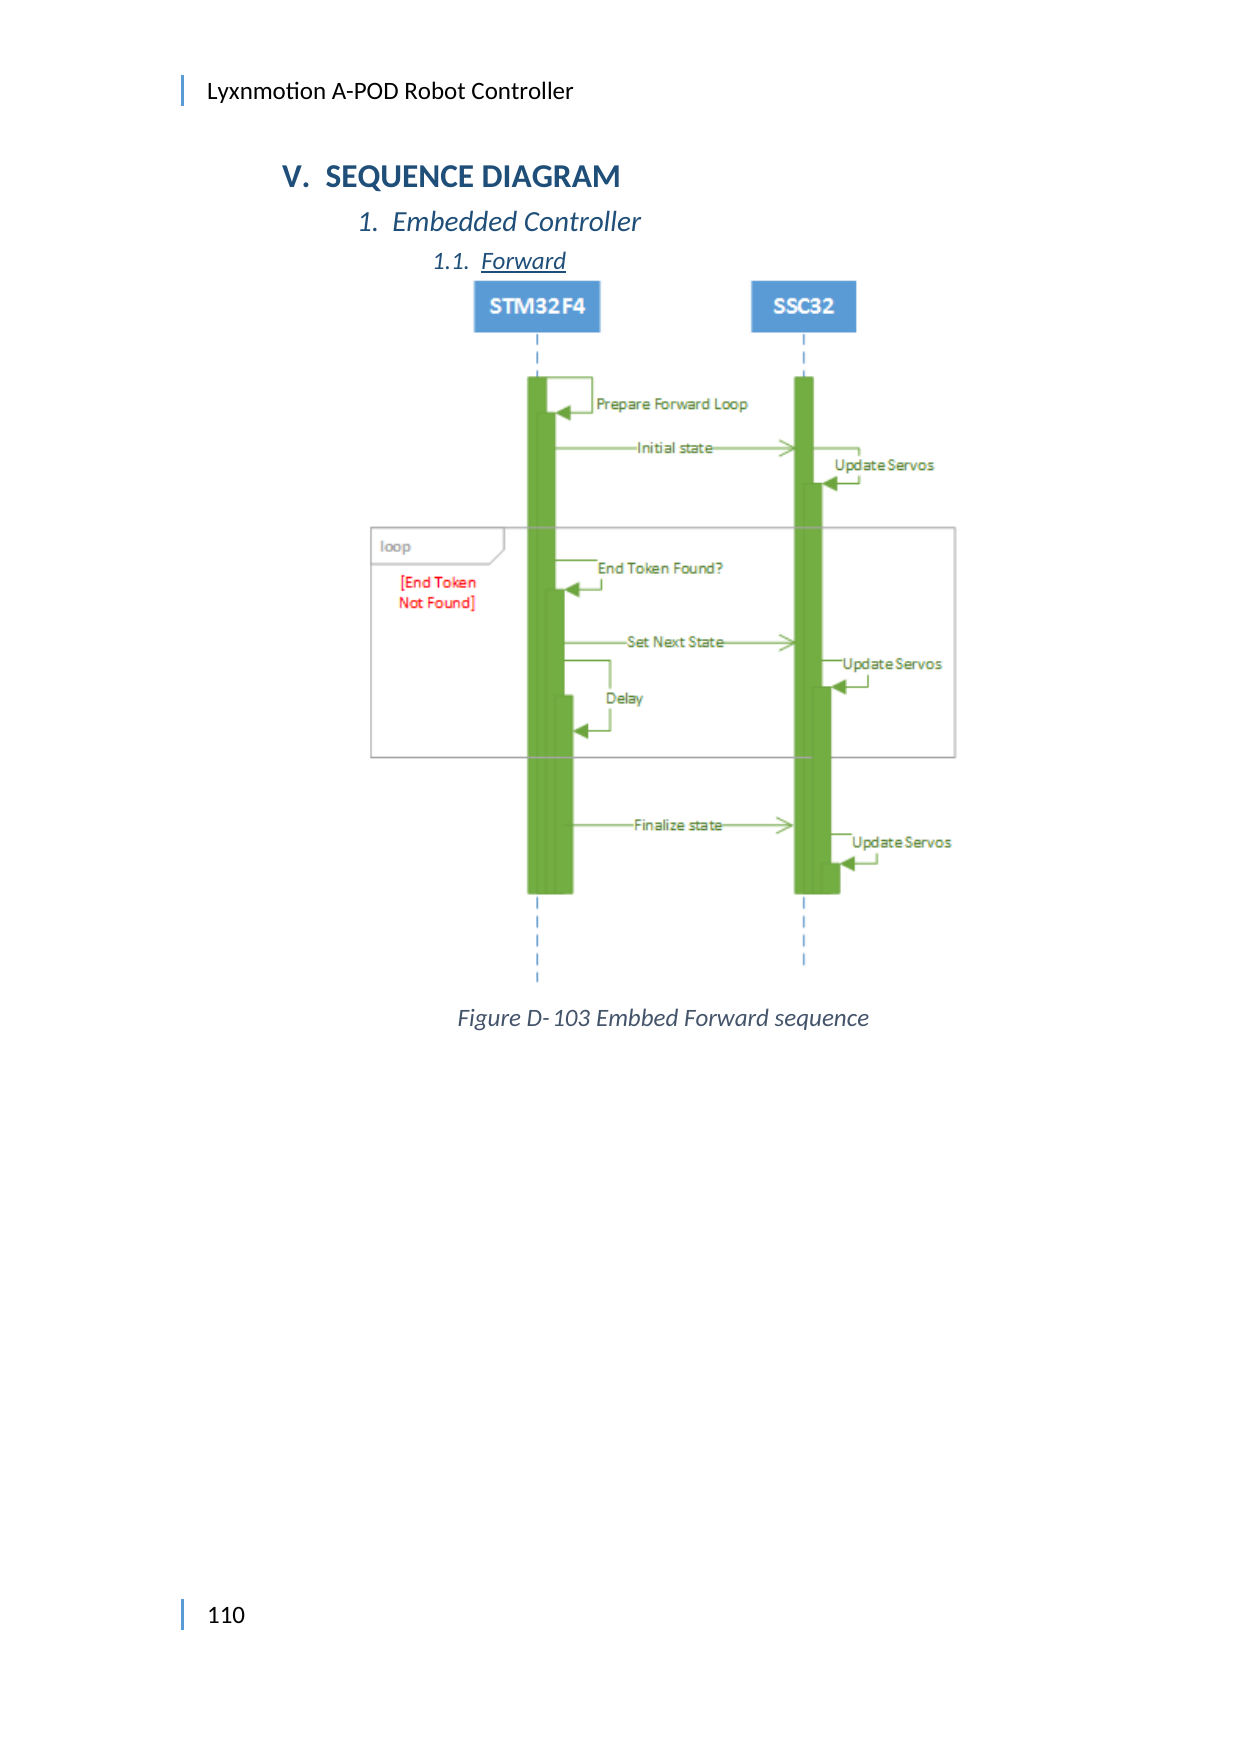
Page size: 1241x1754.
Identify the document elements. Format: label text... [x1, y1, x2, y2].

subtitle SEQUENCE DIAGRAM [282, 155, 1122, 195]
subtitle Forward [432, 245, 1122, 276]
picture [369, 278, 959, 984]
subtitle Embedded Controller [357, 203, 1122, 238]
